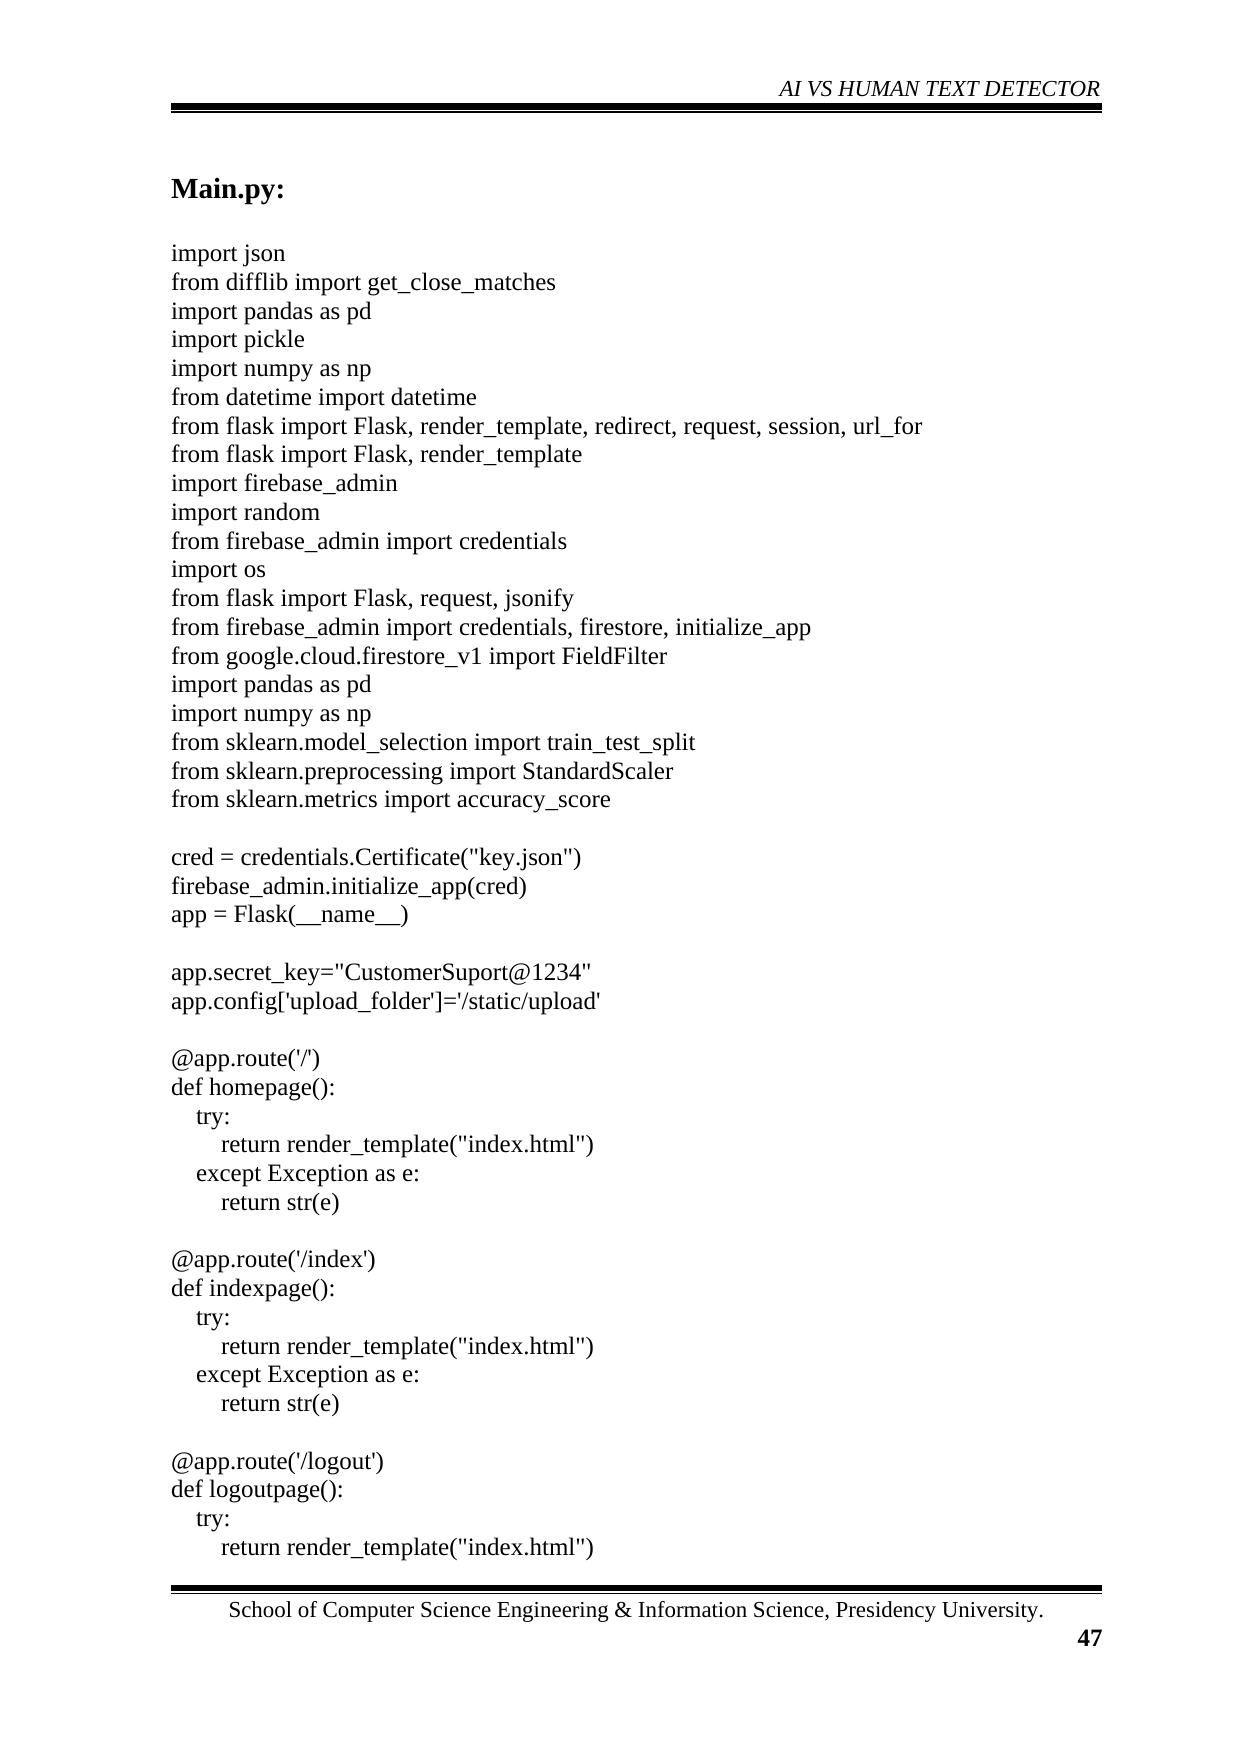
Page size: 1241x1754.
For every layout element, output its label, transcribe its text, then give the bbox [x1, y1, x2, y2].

text @app.route('/') [171, 1043, 1102, 1072]
text from flask import Flask, request, jsonify [171, 583, 1102, 612]
text def indexpage(): [171, 1273, 1102, 1302]
text import numpy as np [171, 698, 1102, 727]
text firebase_admin.initialize_app(cred) [171, 871, 1102, 899]
text Main.py: [171, 171, 1102, 205]
text from flask import Flask, render_template [171, 439, 1102, 468]
text from sklearn.model_selection import train_test_split [171, 727, 1102, 756]
text import pickle [171, 324, 1102, 353]
text @app.route('/logout') [171, 1446, 1102, 1474]
text def logoutpage(): [171, 1474, 1102, 1503]
text from firebase_admin import credentials [171, 526, 1102, 554]
text import random [171, 497, 1102, 526]
text cred = credentials.Certificate("key.json") [171, 842, 1102, 871]
text from flask import Flask, render_template, redirect, request, session, url_for [171, 411, 1102, 439]
text app.secret_key="CustomerSuport@1234" [171, 957, 1102, 986]
text app = Flask(__name__) [171, 899, 1102, 928]
text import os [171, 554, 1102, 583]
text from datetime import datetime [171, 382, 1102, 411]
text import pandas as pd [171, 669, 1102, 698]
text app.config['upload_folder']='/static/upload' [171, 986, 1102, 1014]
text except Exception as e: [171, 1359, 1102, 1388]
text try: [171, 1503, 1102, 1532]
text from sklearn.preprocessing import StandardScaler [171, 756, 1102, 784]
text return render_template("index.html") [171, 1129, 1102, 1158]
text from firebase_admin import credentials, firestore, initialize_app [171, 612, 1102, 641]
text import firebase_admin [171, 468, 1102, 497]
text return render_template("index.html") [171, 1532, 1102, 1561]
text except Exception as e: [171, 1158, 1102, 1187]
text def homepage(): [171, 1072, 1102, 1101]
text try: [171, 1302, 1102, 1331]
text return str(e) [171, 1388, 1102, 1417]
text from google.cloud.firestore_v1 import FieldFilter [171, 641, 1102, 669]
text return str(e) [171, 1187, 1102, 1216]
text import json [171, 238, 1102, 267]
text return render_template("index.html") [171, 1331, 1102, 1359]
text @app.route('/index') [171, 1244, 1102, 1273]
text from difflib import get_close_matches [171, 267, 1102, 296]
text import numpy as np [171, 353, 1102, 382]
text import pandas as pd [171, 296, 1102, 324]
text from sklearn.metrics import accuracy_score [171, 784, 1102, 813]
text try: [171, 1101, 1102, 1129]
